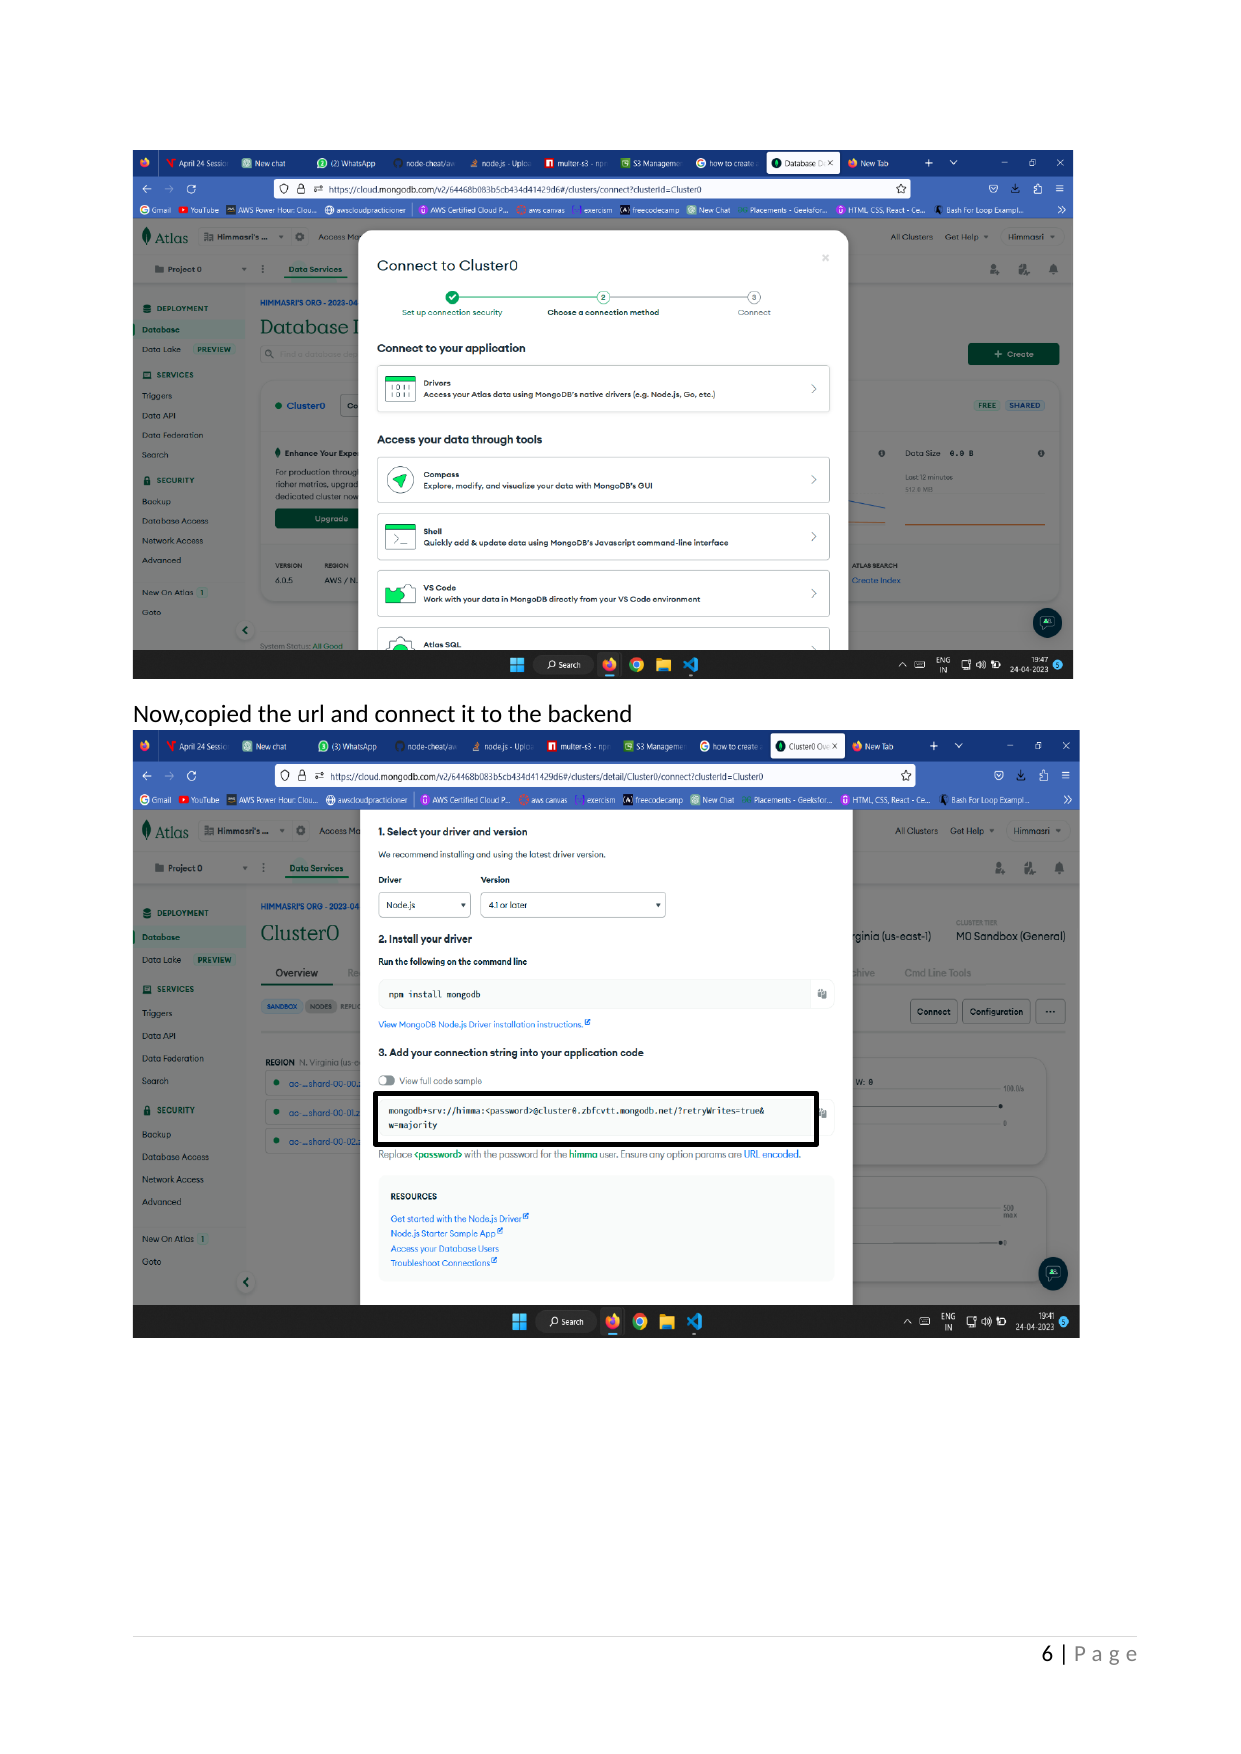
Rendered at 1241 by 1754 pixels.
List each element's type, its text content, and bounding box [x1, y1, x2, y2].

picture [132, 150, 1074, 679]
picture [132, 730, 1080, 1338]
